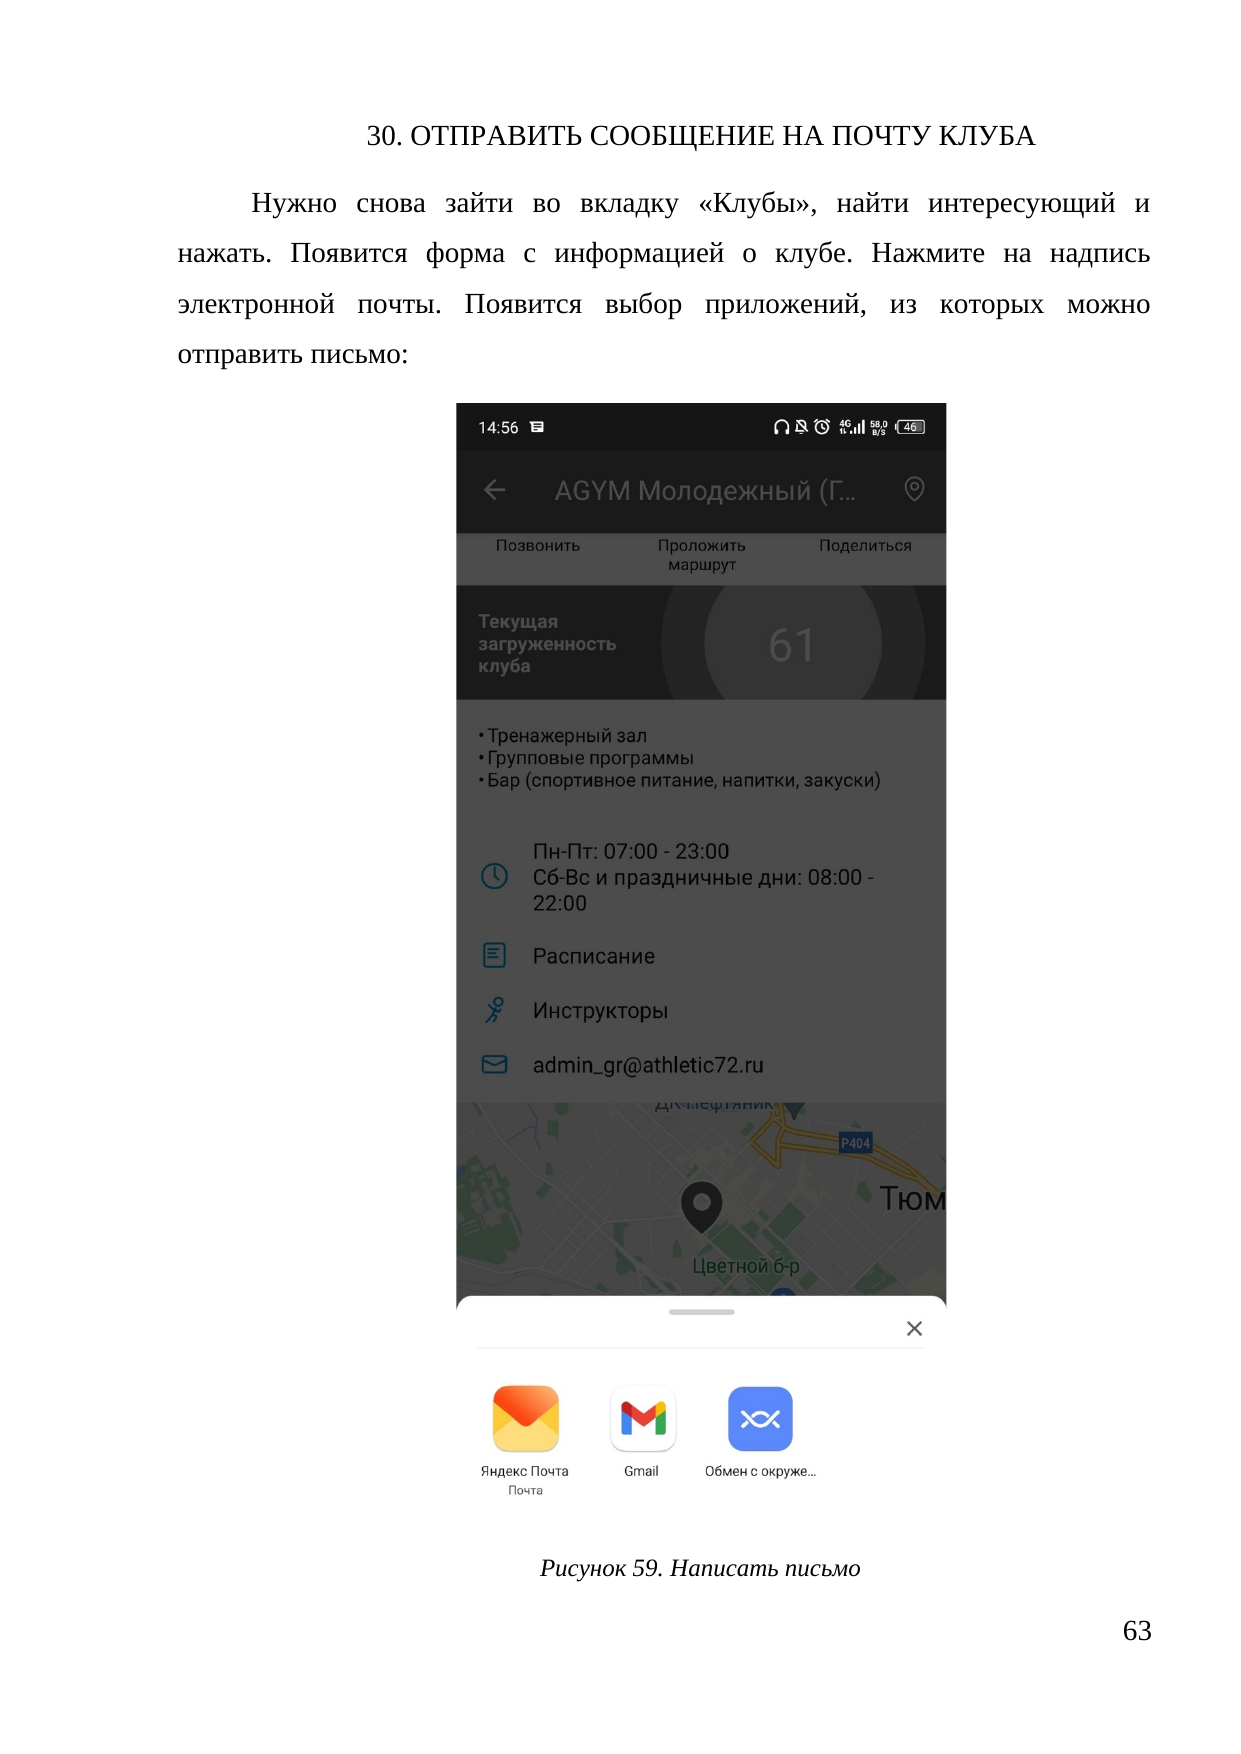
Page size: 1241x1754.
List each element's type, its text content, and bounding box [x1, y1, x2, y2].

text Нужно снова зайти во вкладку «Клубы», найти интересующий и нажать. Появится форма с информацией о клубе. Нажмите на надпись электронной почты. Появится выбор приложений, из которых можно отправить письмо: [177, 185, 1152, 369]
picture [456, 403, 947, 1520]
text 30. ОТПРАВИТЬ СООБЩЕНИЕ НА ПОЧТУ КЛУБА [177, 118, 1152, 152]
text Рисунок 59. Написать письмо [251, 1553, 1152, 1582]
